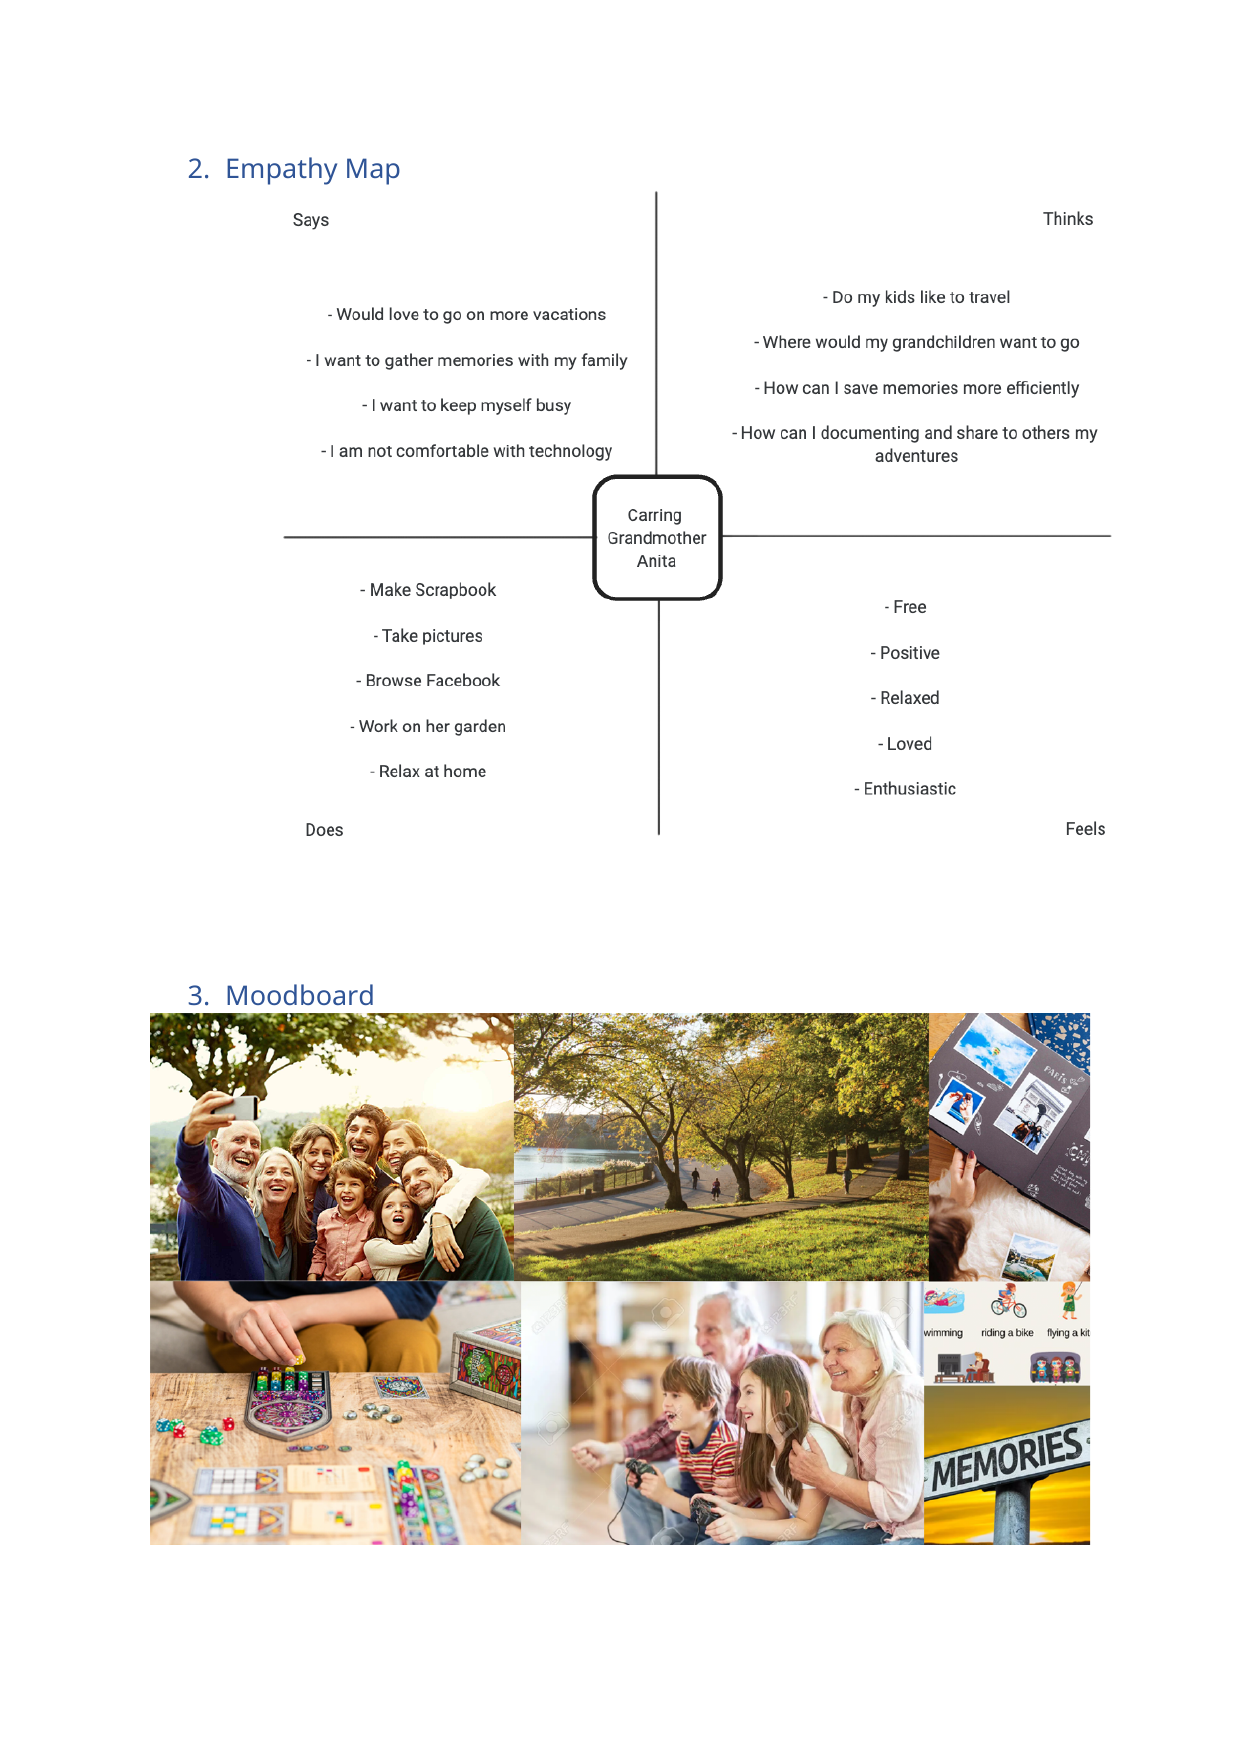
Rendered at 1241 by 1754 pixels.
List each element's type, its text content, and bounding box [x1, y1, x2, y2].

picture [150, 1013, 1091, 1545]
subtitle Moodboard [187, 977, 1090, 1013]
subtitle Empathy Map [187, 150, 1090, 187]
picture [225, 186, 1166, 881]
